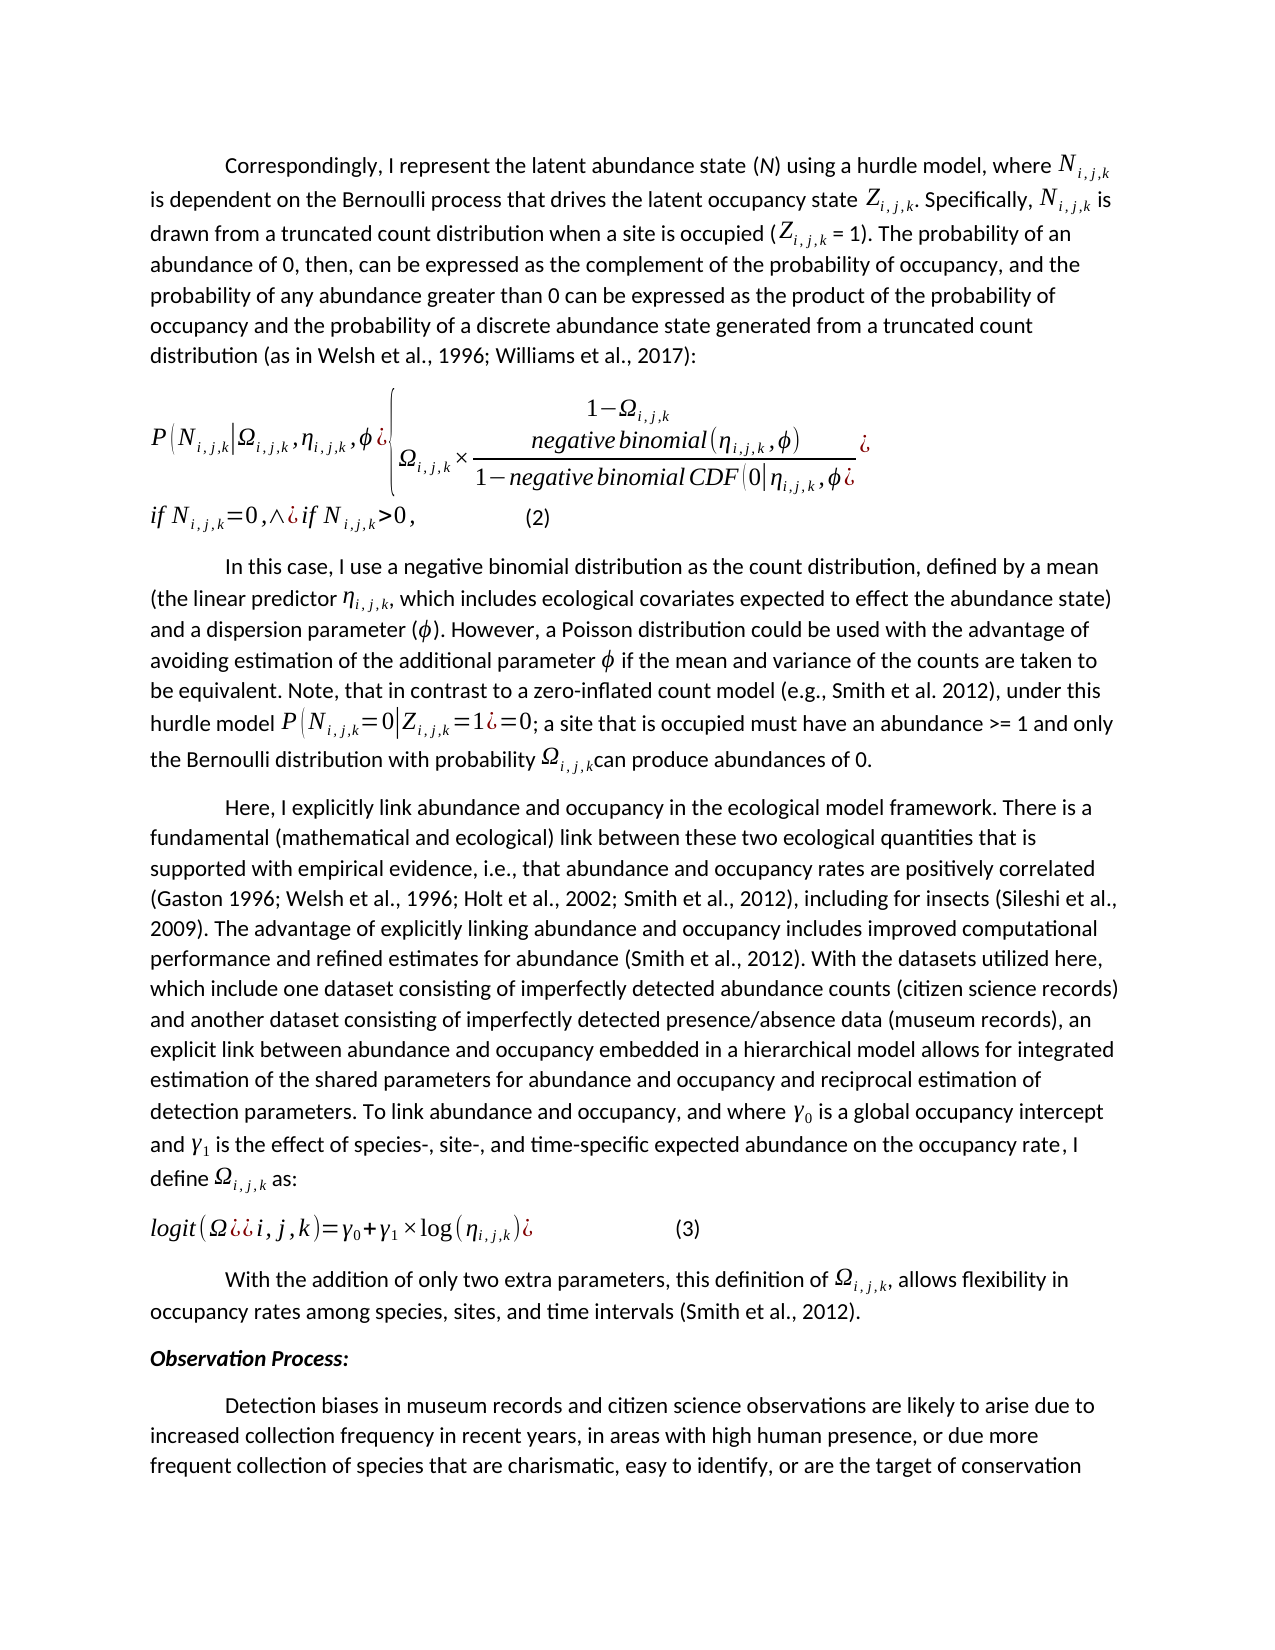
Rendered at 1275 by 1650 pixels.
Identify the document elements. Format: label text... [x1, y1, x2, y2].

text With the addition of only two extra parameters, this definition of , allows flexibility in occupancy rates among species, sites, and time intervals (Smith et al., 2012). [150, 1263, 1125, 1325]
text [150, 1391, 1125, 1479]
text Observation Process: [150, 1344, 1125, 1372]
text Correspondingly, I represent the latent abundance state (N) using a hurdle model, where is dependent on the Bernoulli process that drives the latent occupancy state . Specifically, is drawn from a truncated count distribution when a site is occupied ( = 1). The probability of an abundance of 0, then, can be expressed as the complement of the probability of occupancy, and the probability of any abundance greater than 0 can be expressed as the product of the probability of occupancy and the probability of a discrete abundance state generated from a truncated count distribution (as in Welsh et al., 1996; Williams et al., 2017): [150, 150, 1125, 369]
text Here, I explicitly link abundance and occupancy in the ecological model framework. There is a fundamental (mathematical and ecological) link between these two ecological quantities that is supported with empirical evidence, i.e., that abundance and occupancy rates are positively correlated (Gaston 1996; Welsh et al., 1996; Holt et al., 2002; Smith et al., 2012), including for insects (Sileshi et al., 2009). The advantage of explicitly linking abundance and occupancy includes improved computational performance and refined estimates for abundance (Smith et al., 2012). With the datasets utilized here, which include one dataset consisting of imperfectly detected abundance counts (citizen science records) and another dataset consisting of imperfectly detected presence/absence data (museum records), an explicit link between abundance and occupancy embedded in a hierarchical model allows for integrated estimation of the shared parameters for abundance and occupancy and reciprocal estimation of detection parameters. To link abundance and occupancy, and where is a global occupancy intercept and is the effect of species-, site-, and time-specific expected abundance on the occupancy rate, I define as: [150, 793, 1125, 1194]
text (3) [150, 1213, 1125, 1244]
text In this case, I use a negative binomial distribution as the count distribution, defined by a mean (the linear predictor , which includes ecological covariates expected to effect the abundance state) and a dispersion parameter (). However, a Poisson distribution could be used with the advantage of avoiding estimation of the additional parameter if the mean and variance of the counts are taken to be equivalent. Note, that in contrast to a zero-inflated count model (e.g., Smith et al. 2012), under this hurdle model ; a site that is occupied must have an abundance >= 1 and only the Bernoulli distribution with probability can produce abundances of 0. [150, 552, 1125, 774]
text (2) [150, 388, 1125, 533]
